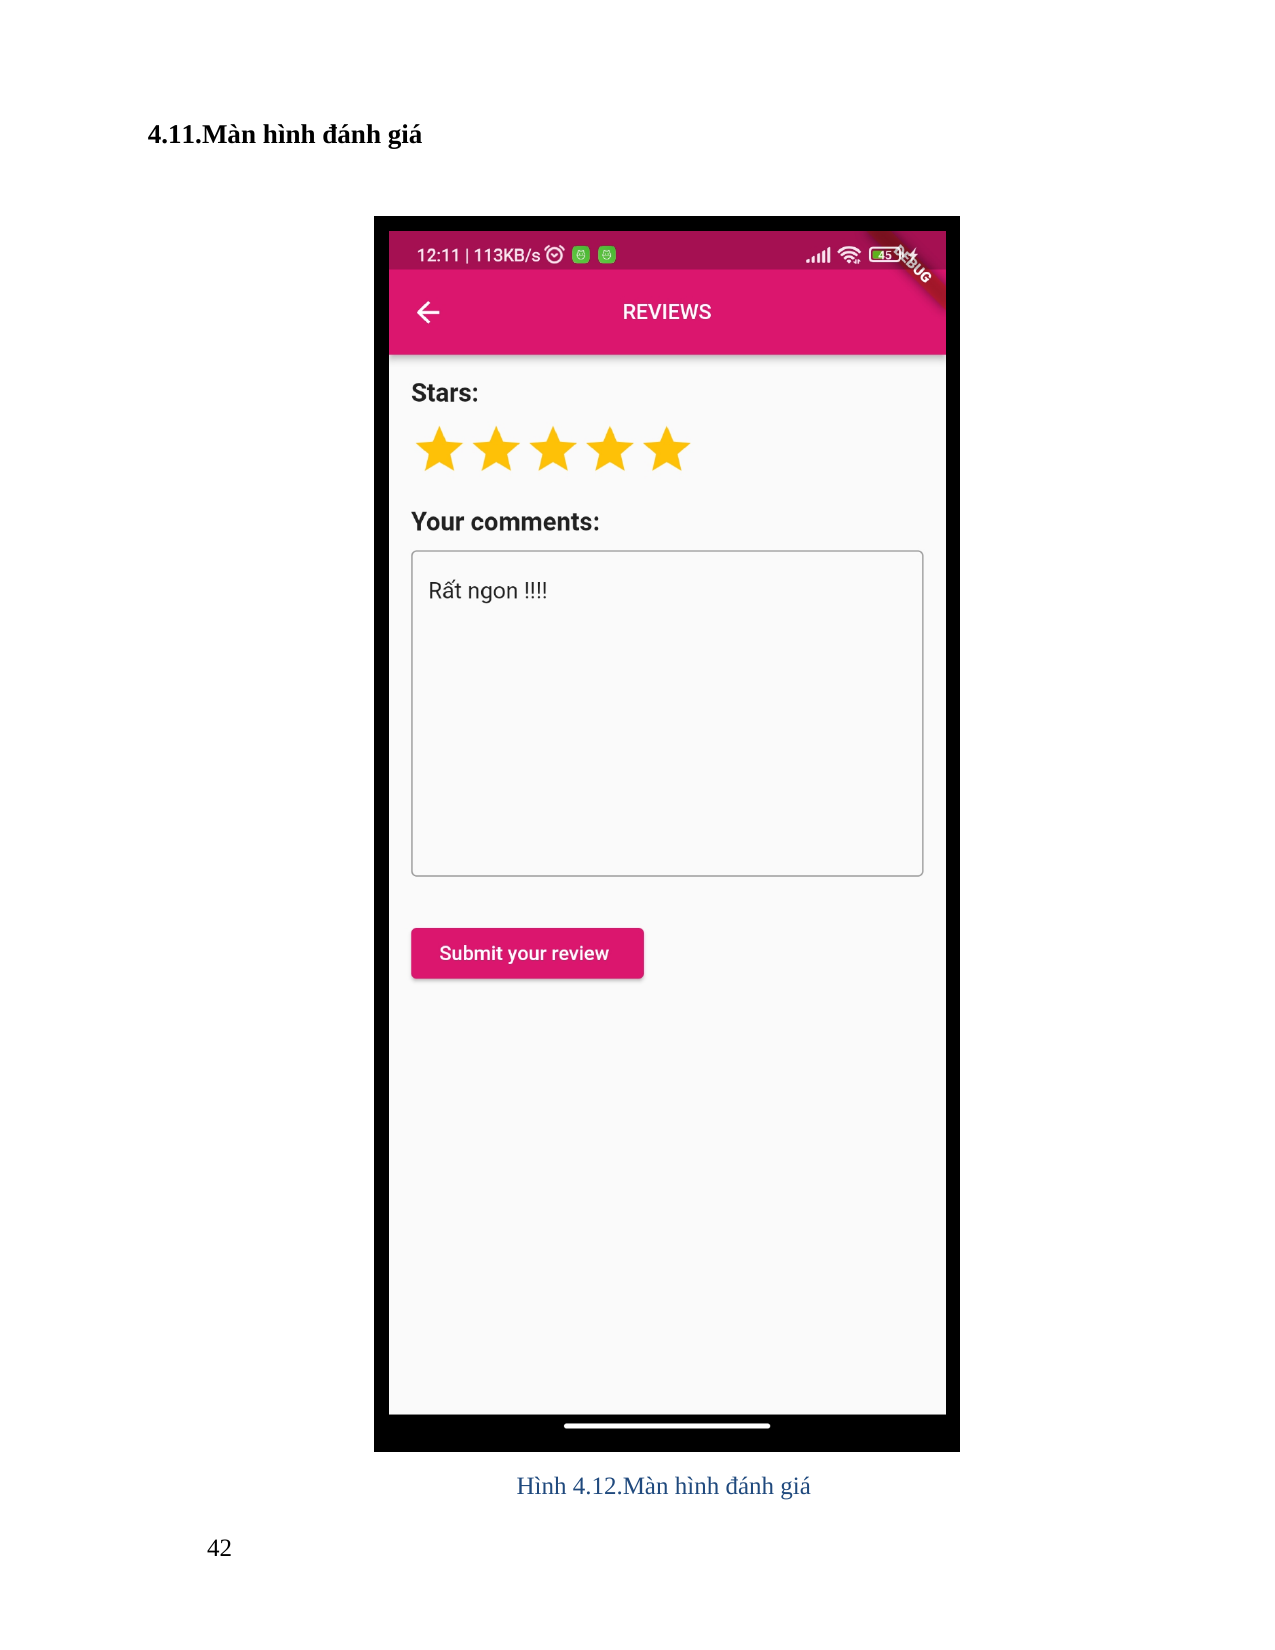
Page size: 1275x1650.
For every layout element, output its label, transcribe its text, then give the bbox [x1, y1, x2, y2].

text Hình 4.12.Màn hình đánh giá [373, 1471, 1186, 1499]
picture [389, 231, 946, 1437]
subtitle 4.11.Màn hình đánh giá [148, 118, 1186, 149]
